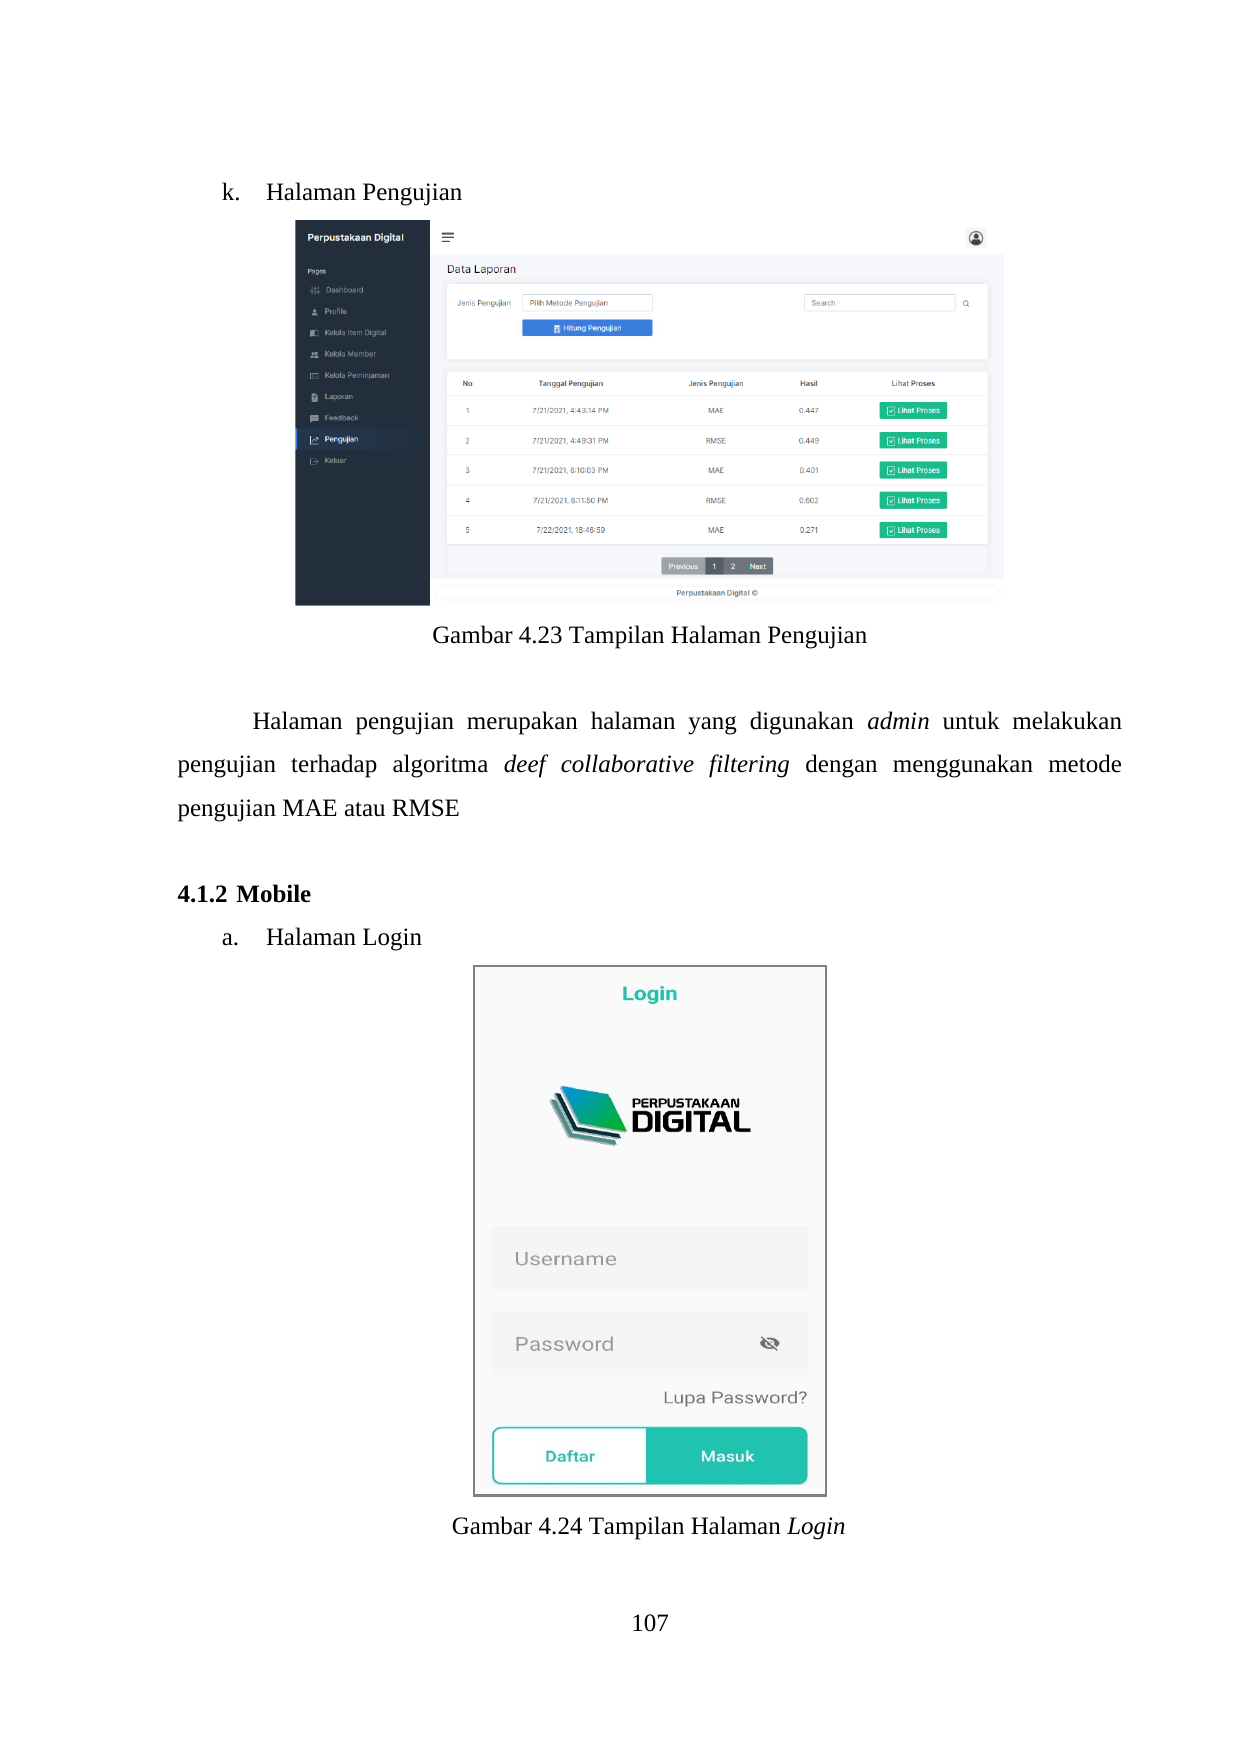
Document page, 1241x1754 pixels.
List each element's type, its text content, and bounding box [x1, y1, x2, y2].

subtitle Mobile [177, 879, 1122, 908]
list Halaman Login [222, 922, 1122, 951]
picture [475, 967, 825, 1494]
picture [295, 220, 1004, 606]
list Halaman Pengujian [222, 177, 1122, 206]
text Halaman pengujian merupakan halaman yang digunakan admin untuk melakukan pengujian terhadap algoritma deef collaborative filtering dengan menggunakan metode pengujian MAE atau RMSE [177, 706, 1122, 821]
